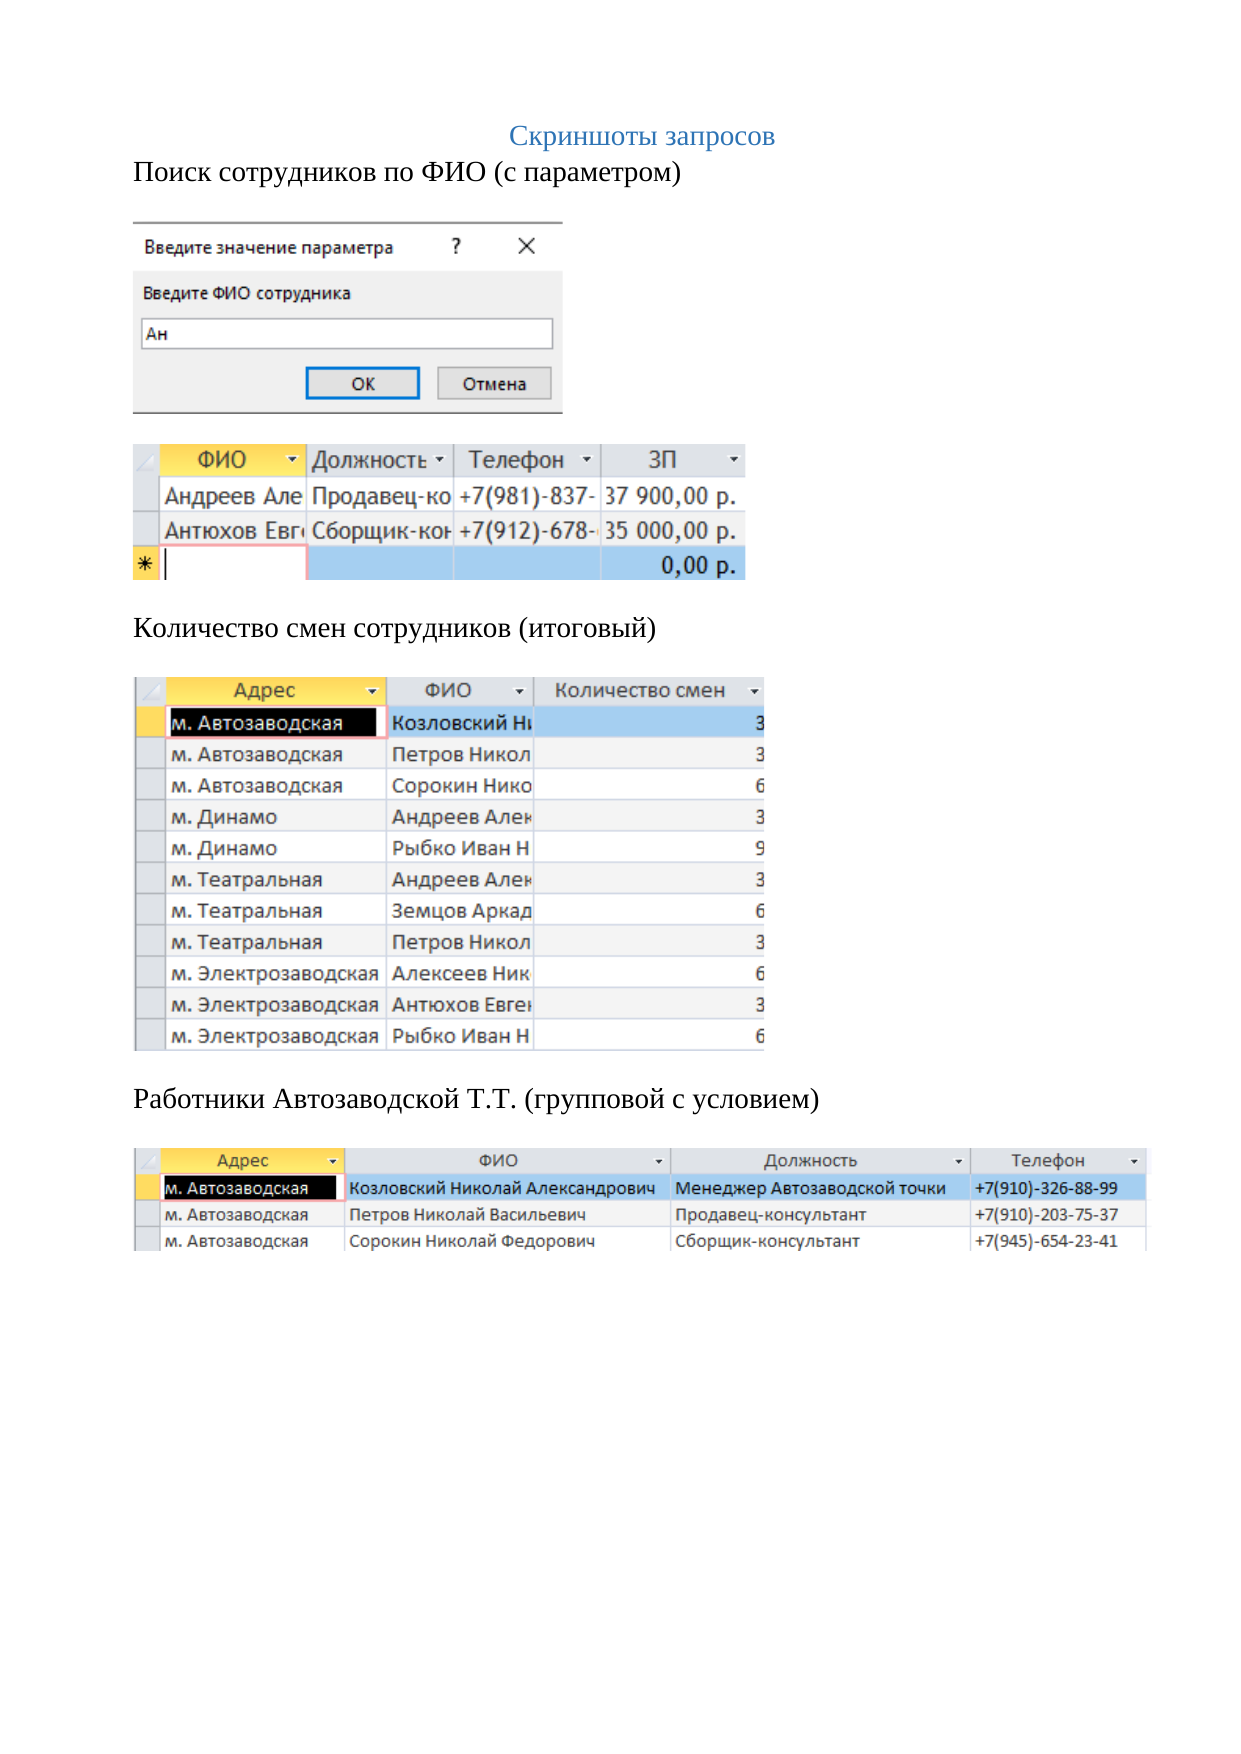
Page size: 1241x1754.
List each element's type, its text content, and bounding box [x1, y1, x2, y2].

picture [132, 1148, 1152, 1251]
text Работники Автозаводской Т.Т. (групповой с условием) [133, 1082, 1152, 1115]
text Количество смен сотрудников (итоговый) [133, 611, 1152, 644]
picture [132, 444, 746, 580]
subtitle Скриншоты запросов [133, 118, 1152, 152]
text Поиск сотрудников по ФИО (с параметром) [133, 154, 1152, 188]
picture [132, 677, 765, 1051]
picture [132, 221, 563, 414]
